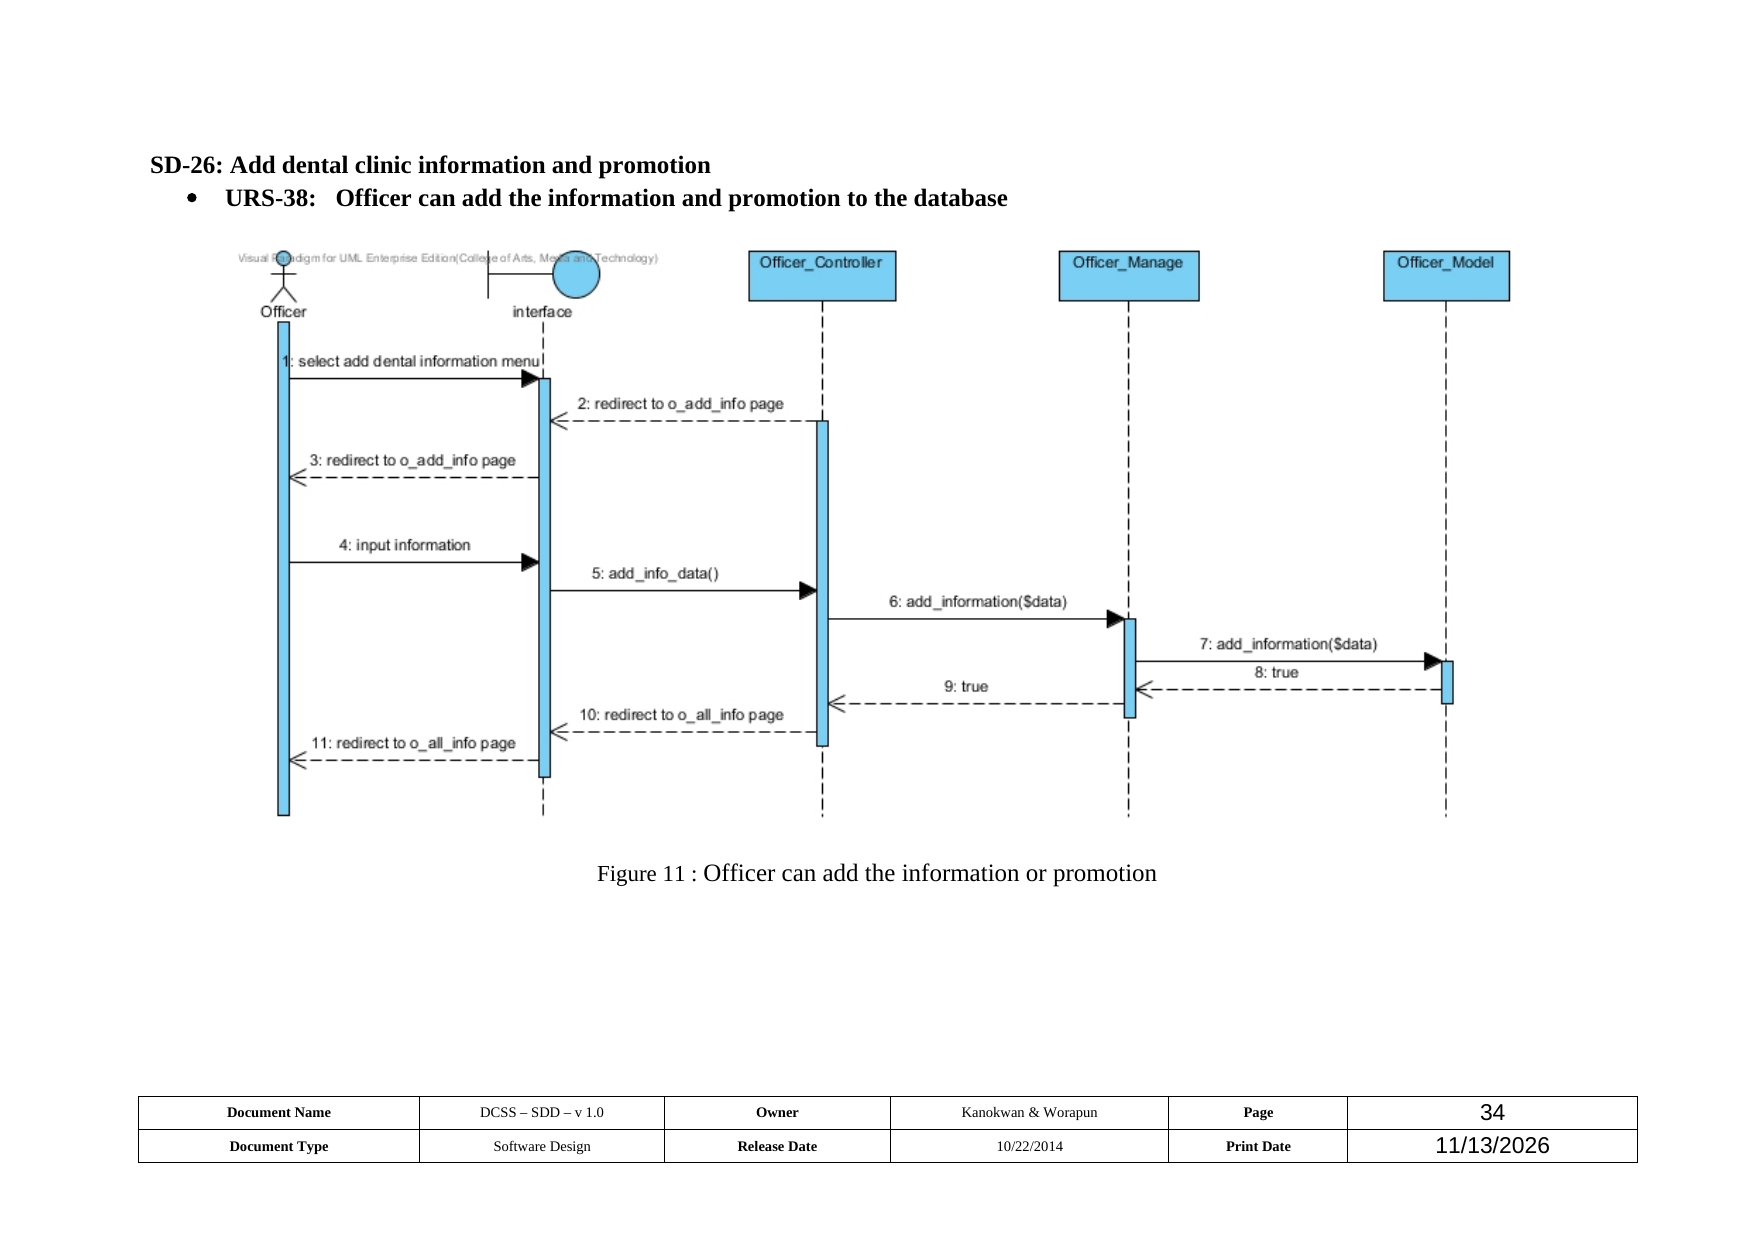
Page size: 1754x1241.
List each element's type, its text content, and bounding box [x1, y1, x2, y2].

list URS-38: Officer can add the information and promotion to the database [187, 183, 1604, 212]
text SD-26: Add dental clinic information and promotion [150, 150, 1604, 179]
picture [238, 249, 1516, 822]
text Figure 11 : Officer can add the information or promotion [150, 858, 1604, 887]
